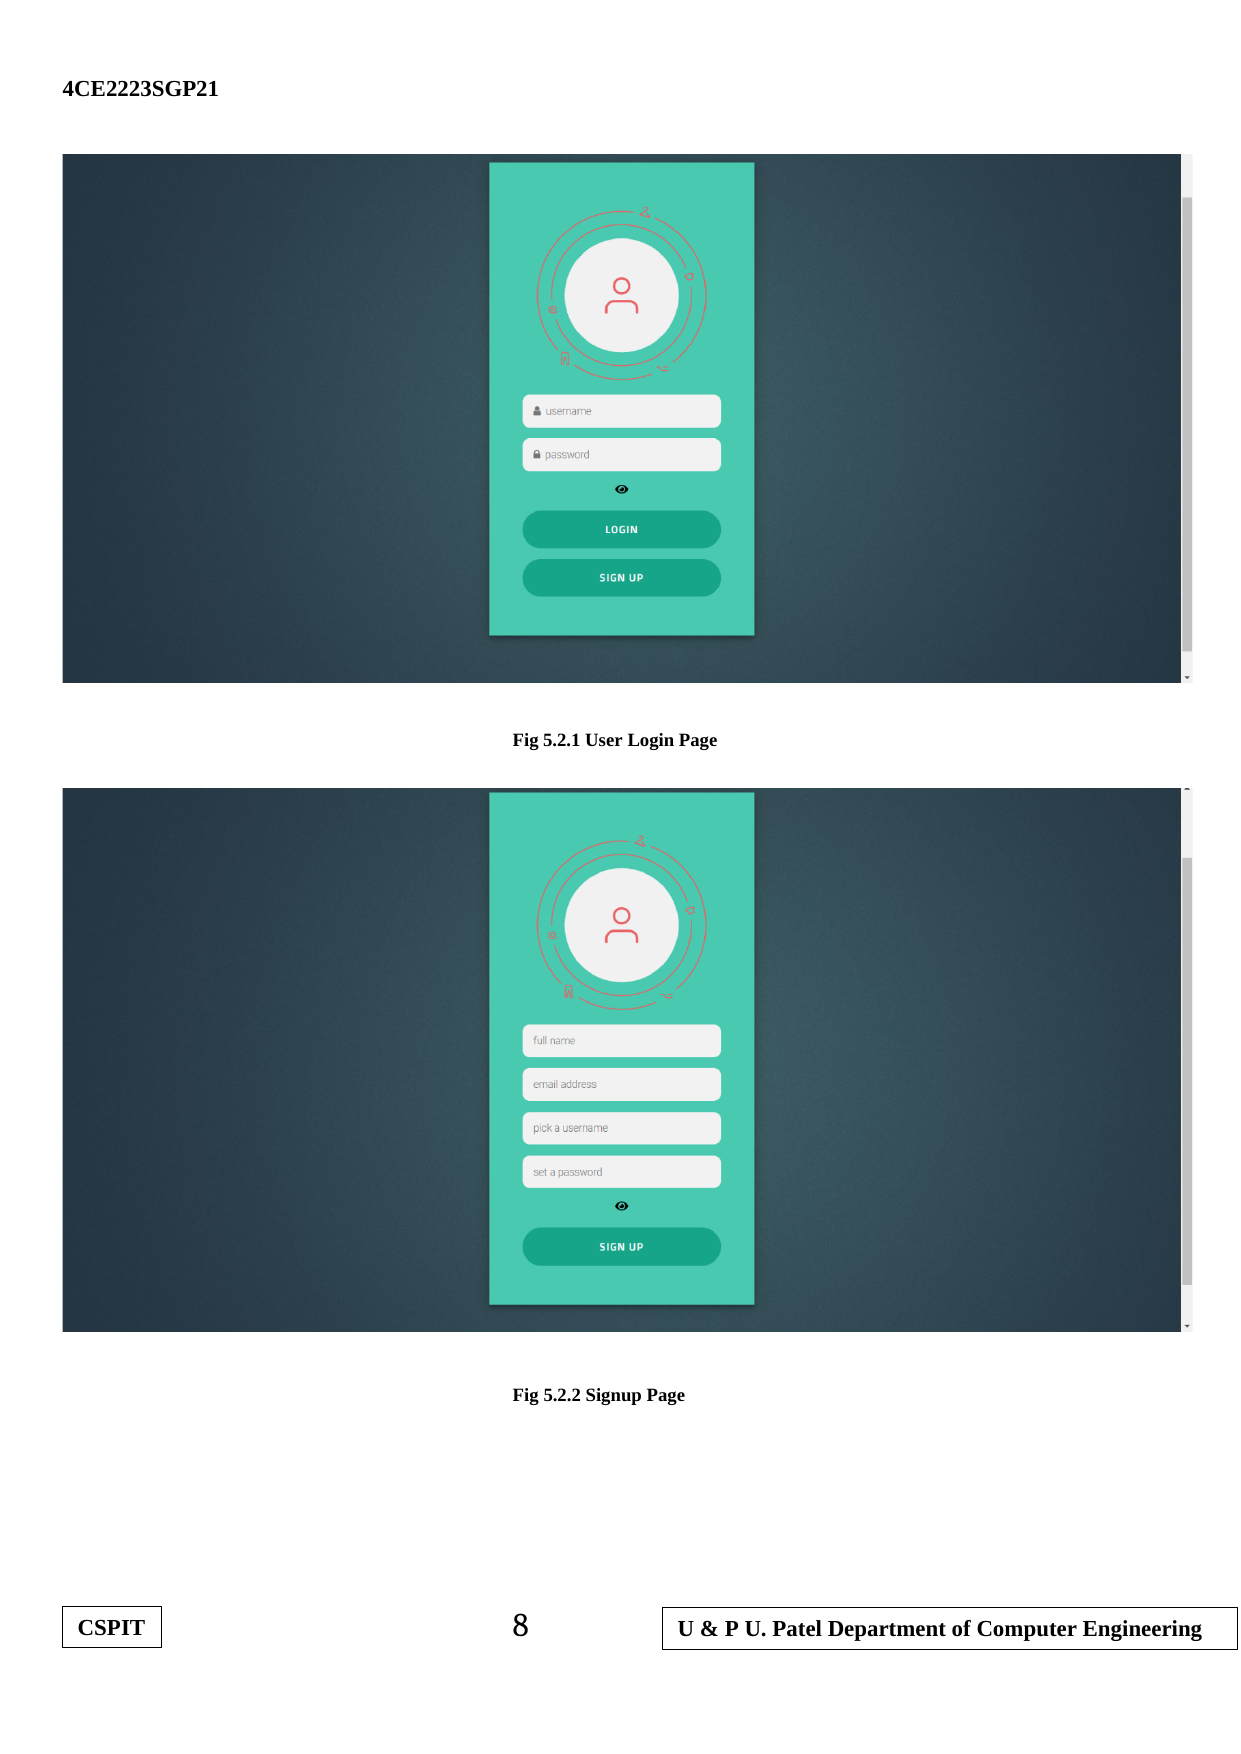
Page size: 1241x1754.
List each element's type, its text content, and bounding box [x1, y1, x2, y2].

picture [62, 154, 1193, 683]
text Fig 5.2.2 Signup Page [437, 1384, 764, 1406]
picture [62, 788, 1193, 1332]
text Fig 5.2.1 User Login Page [437, 729, 764, 750]
